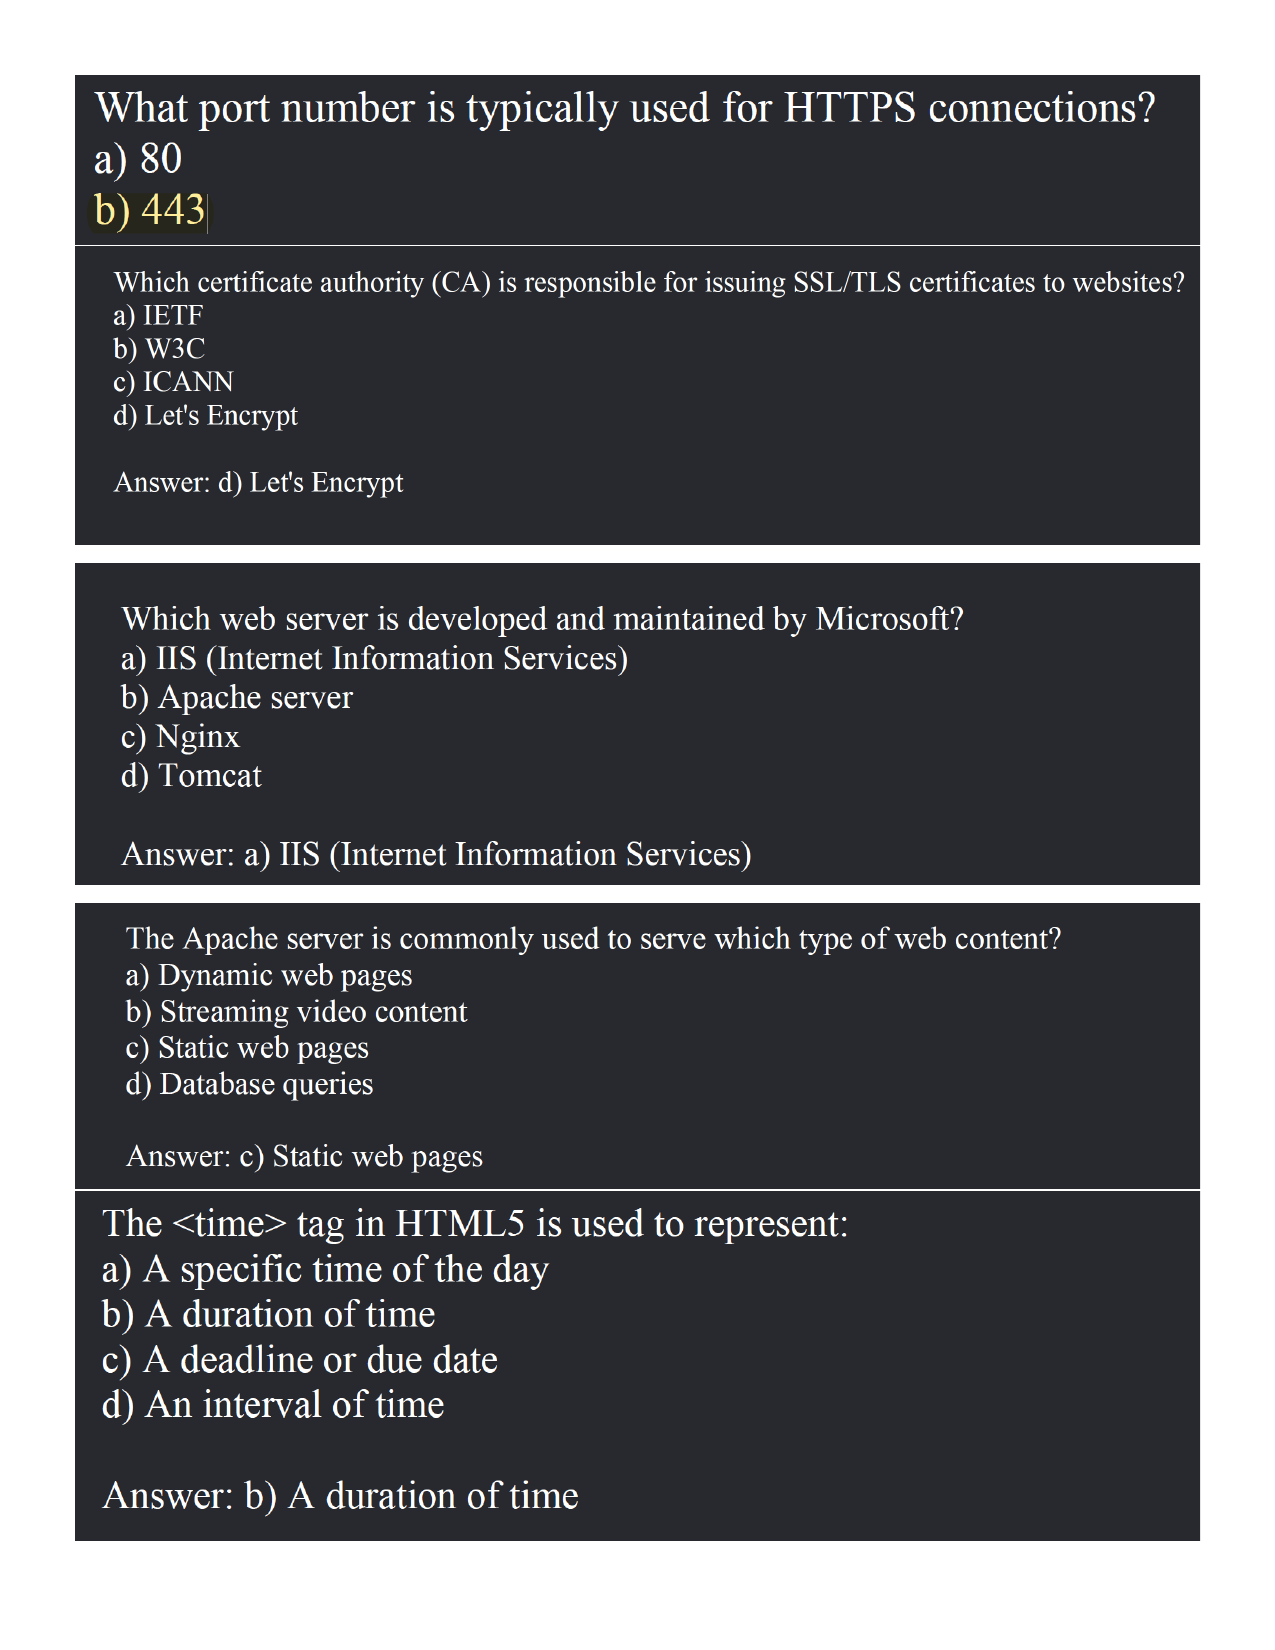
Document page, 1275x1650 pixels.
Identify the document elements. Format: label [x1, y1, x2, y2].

picture [75, 246, 1200, 545]
picture [75, 563, 1200, 885]
picture [75, 1191, 1200, 1541]
picture [75, 75, 1200, 245]
picture [75, 903, 1200, 1189]
